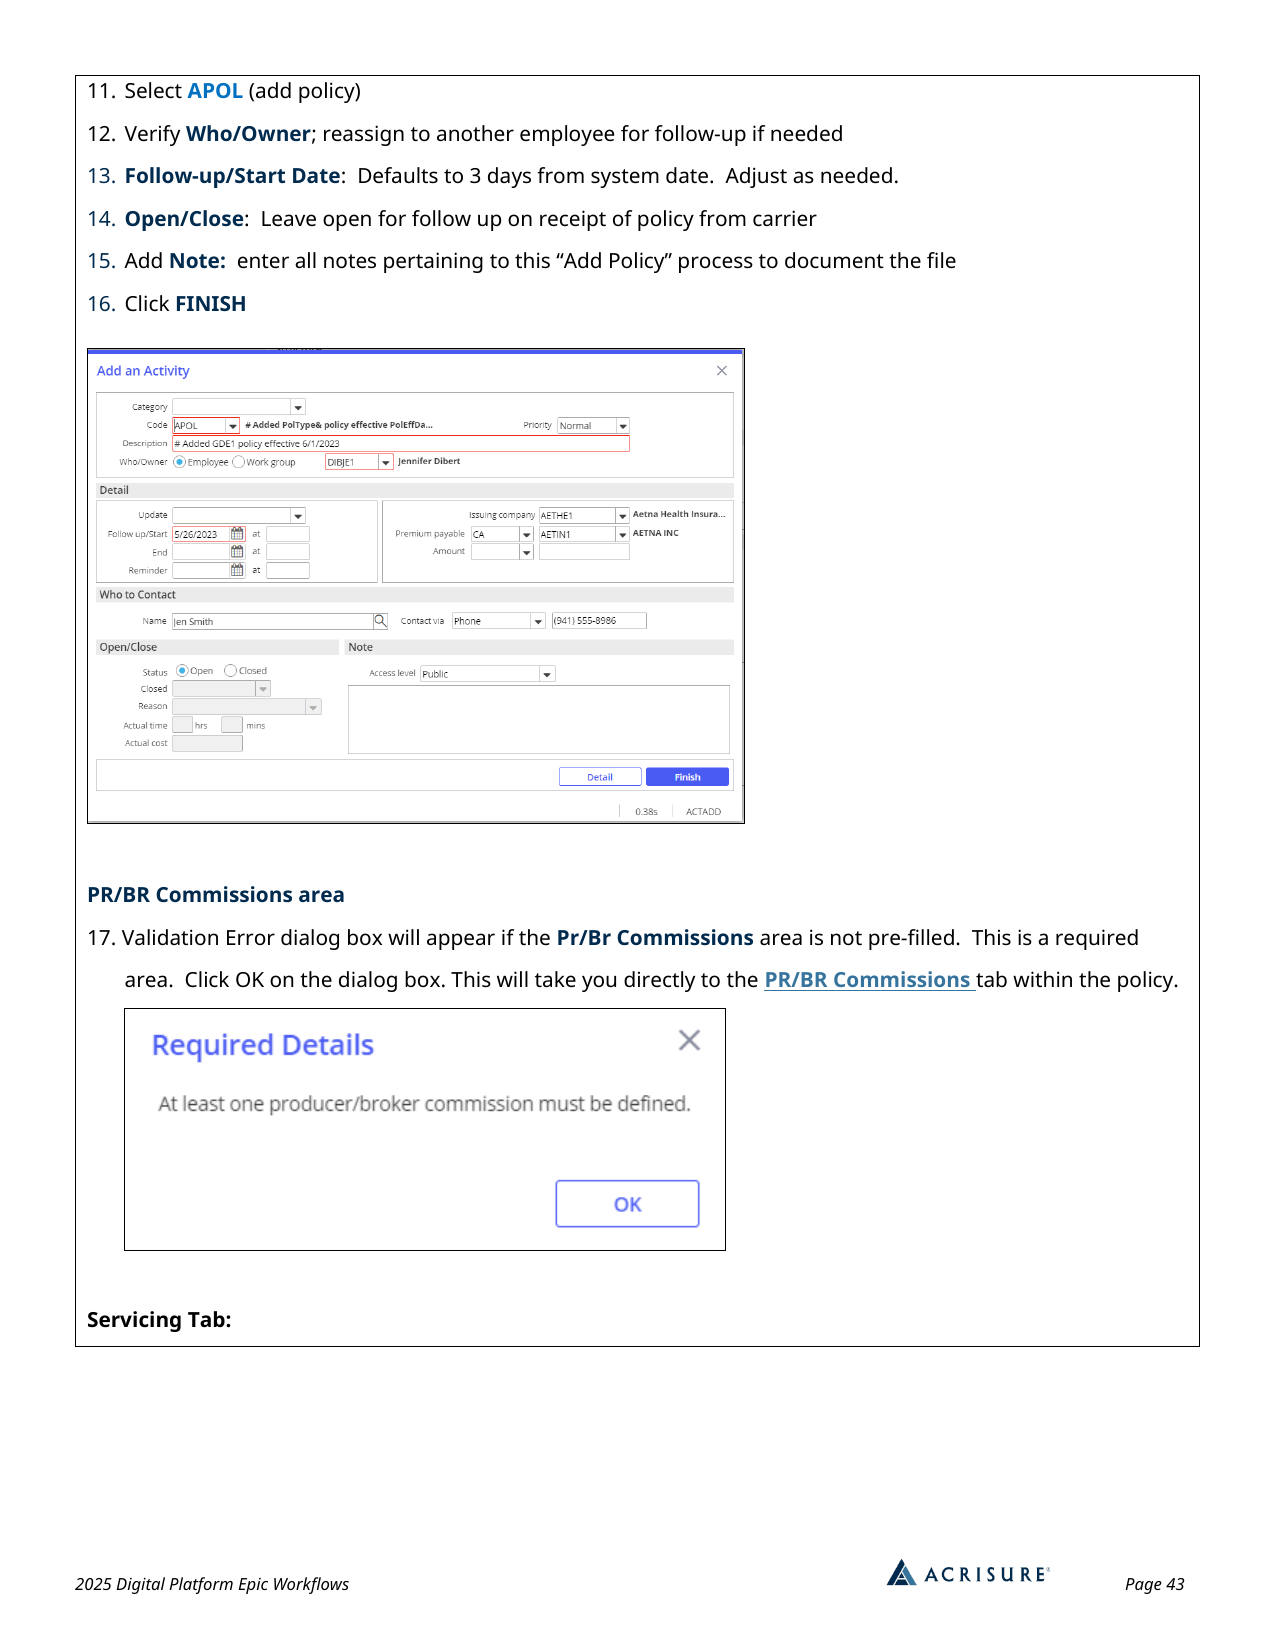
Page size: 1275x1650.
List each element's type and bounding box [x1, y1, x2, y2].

picture [125, 1009, 725, 1250]
picture [885, 1555, 1050, 1591]
picture [88, 349, 744, 823]
table_header [76, 76, 1199, 1346]
